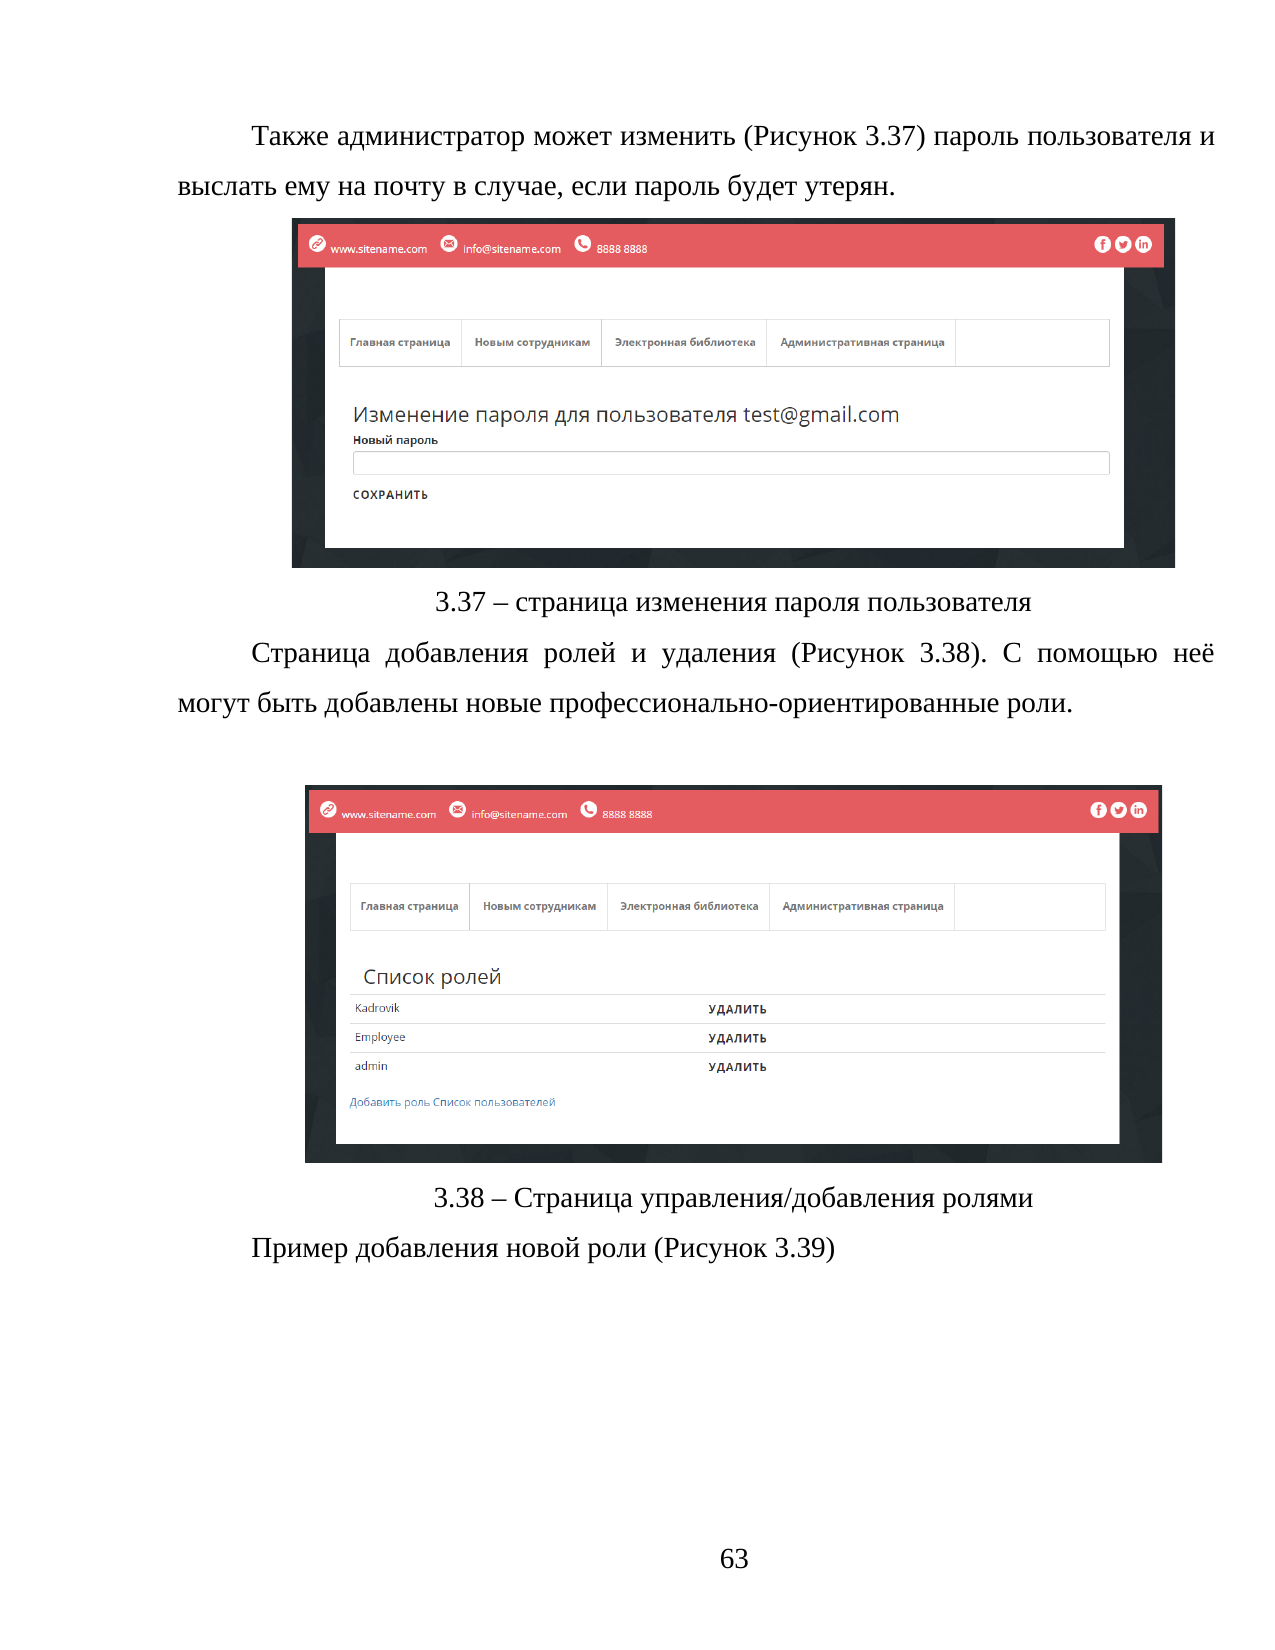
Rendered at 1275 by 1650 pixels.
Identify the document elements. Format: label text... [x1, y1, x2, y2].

text 3.38 – Страница управления/добавления ролями [177, 1180, 1216, 1213]
text 3.37 – страница изменения пароля пользователя [177, 584, 1216, 618]
text Страница добавления ролей и удаления (Рисунок 3.38). С помощью неё могут быть добавлены новые профессионально-ориентированные роли. [177, 635, 1216, 719]
picture [305, 785, 1163, 1163]
text Также администратор может изменить (Рисунок 3.37) пароль пользователя и выслать ему на почту в случае, если пароль будет утерян. [177, 118, 1216, 202]
picture [291, 218, 1176, 568]
text Пример добавления новой роли (Рисунок 3.39) [177, 1230, 1216, 1264]
